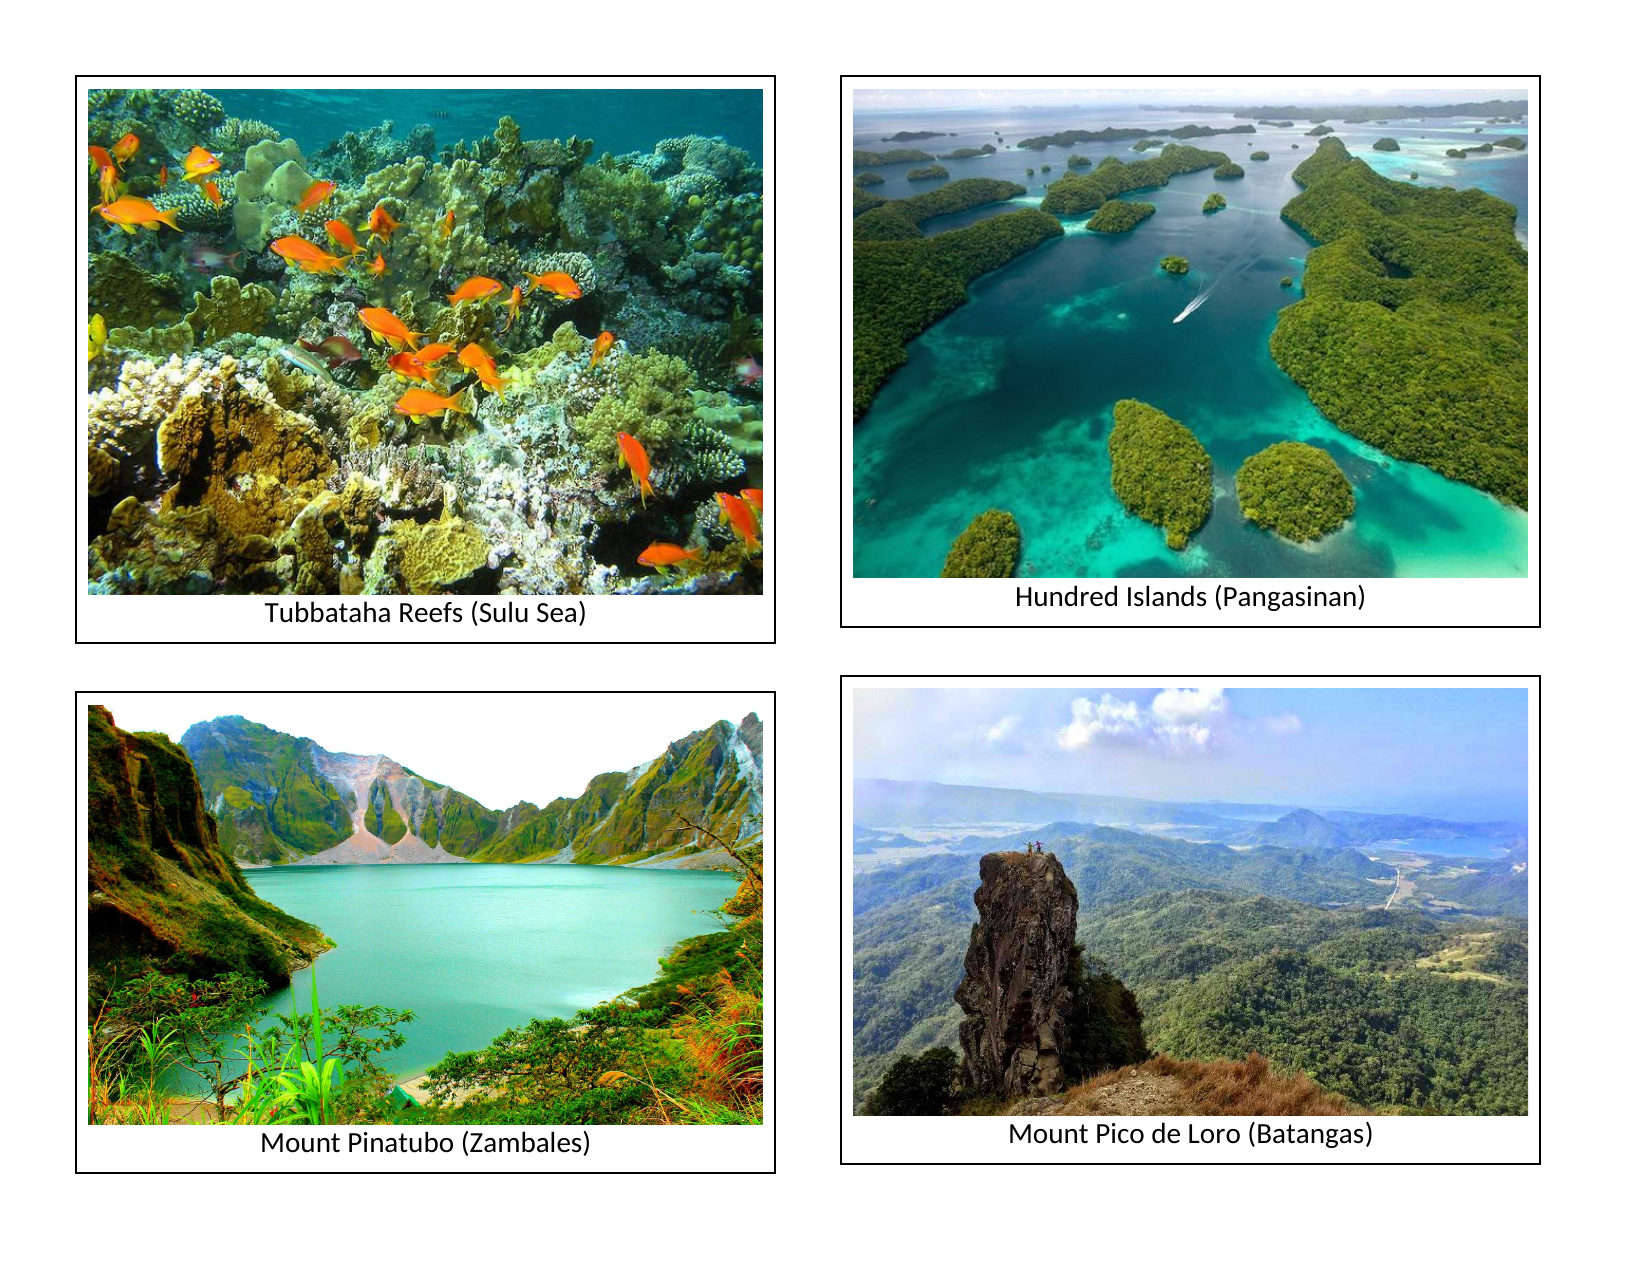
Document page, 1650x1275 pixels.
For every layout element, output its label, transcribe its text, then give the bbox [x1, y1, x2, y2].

picture [88, 89, 763, 595]
table_cell Hundred Islands (Pangasinan) [842, 77, 1539, 626]
picture [853, 688, 1529, 1116]
table_header Tubbataha Reefs (Sulu Sea) [77, 77, 774, 642]
picture [853, 89, 1528, 578]
table_header Mount Pico de Loro (Batangas) [842, 677, 1539, 1163]
picture [88, 705, 763, 1125]
table_header Mount Pinatubo (Zambales) [77, 693, 774, 1172]
